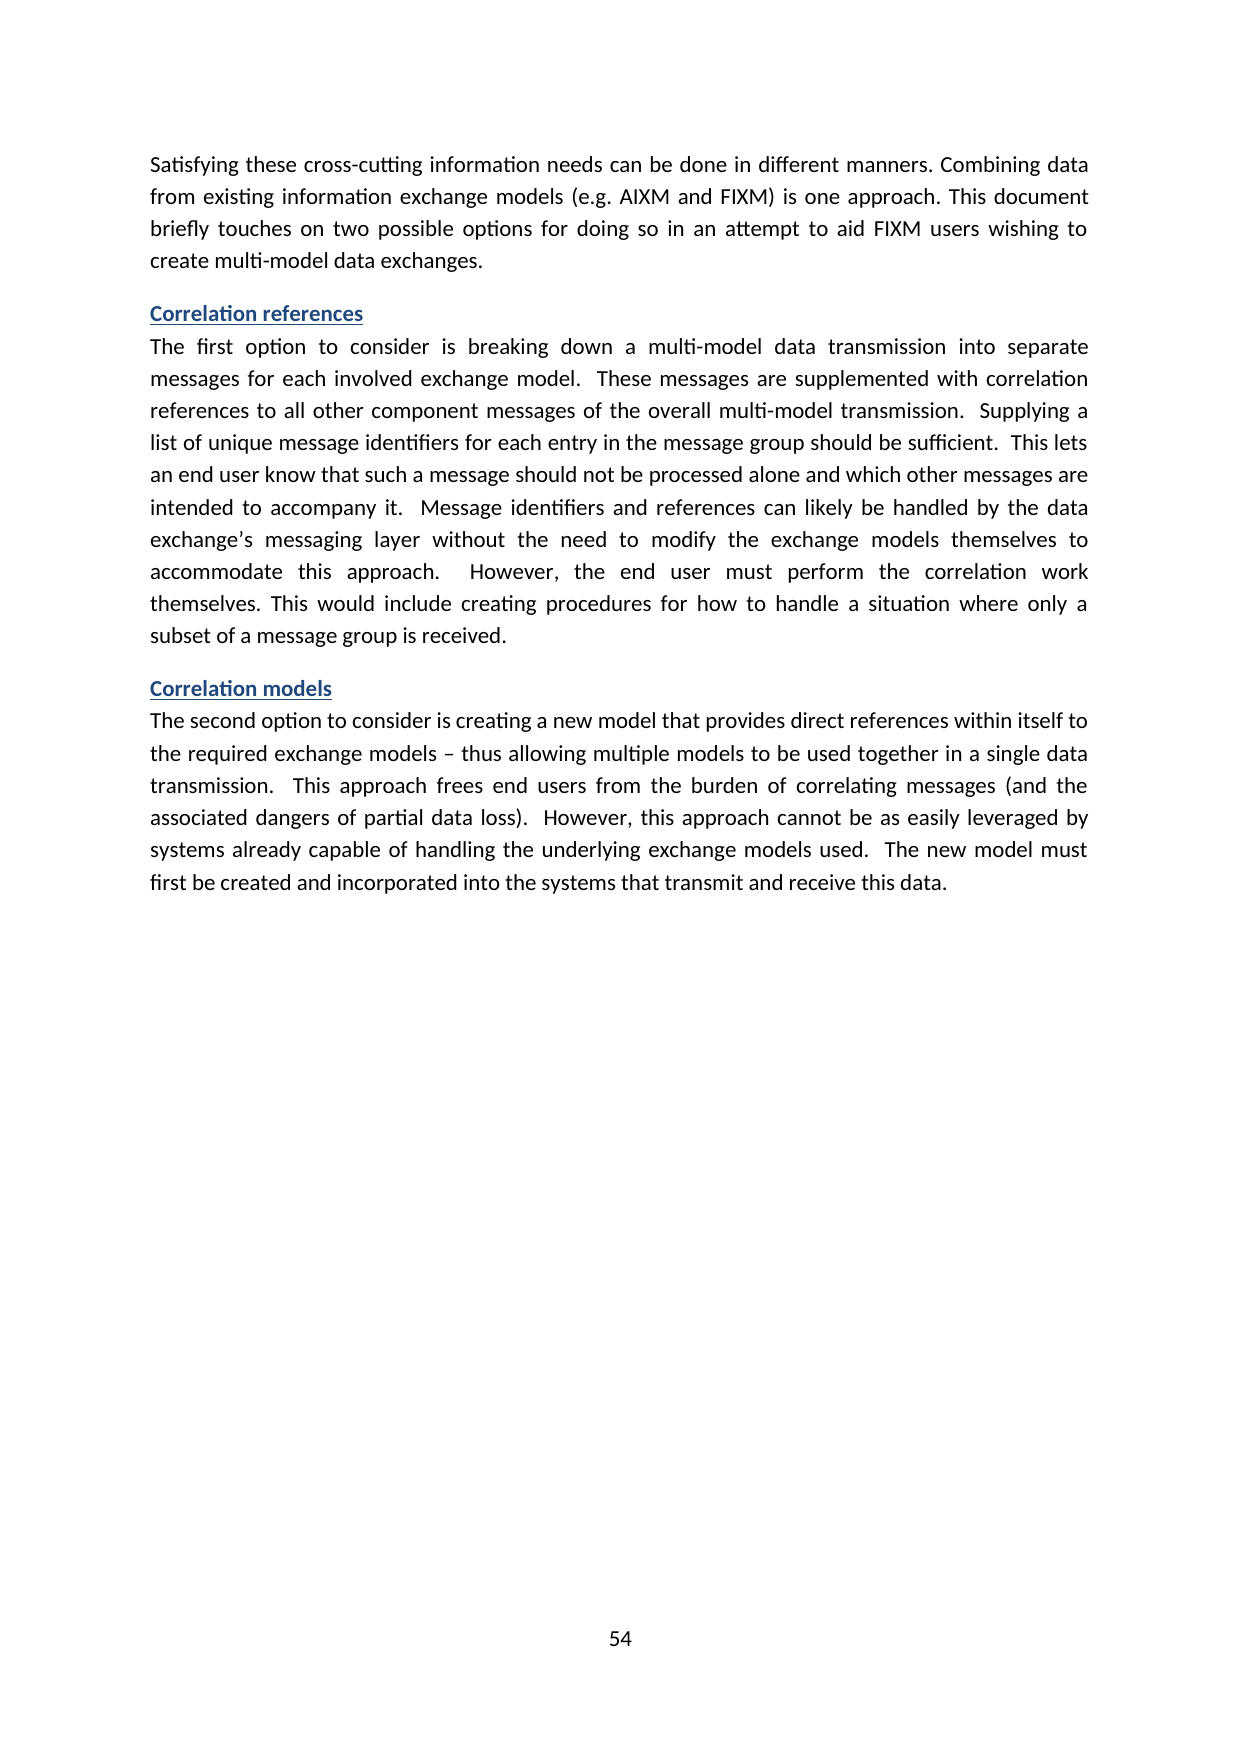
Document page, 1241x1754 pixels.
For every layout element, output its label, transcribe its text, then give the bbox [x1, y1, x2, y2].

text The first option to consider is breaking down a multi-model data transmission into separate messages for each involved exchange model. These messages are supplemented with correlation references to all other component messages of the overall multi-model transmission. Supplying a list of unique message identifiers for each entry in the message group should be sufficient. This lets an end user know that such a message should not be processed alone and which other messages are intended to accompany it. Message identifiers and references can likely be handled by the data exchange’s messaging layer without the need to modify the exchange models themselves to accommodate this approach. However, the end user must perform the correlation work themselves. This would include creating procedures for how to handle a situation where only a subset of a message group is received. [150, 332, 1090, 649]
text The second option to consider is creating a new model that provides direct references within itself to the required exchange models – thus allowing multiple models to be used together in a single data transmission. This approach frees end users from the burden of correlating messages (and the associated dangers of partial data loss). However, this approach cannot be as easily leveraged by systems already capable of handling the underlying exchange models used. The new model must first be created and incorporated into the systems that transmit and receive this data. [150, 707, 1090, 896]
subtitle Correlation models [150, 674, 1090, 702]
subtitle Correlation references [150, 299, 1090, 328]
text Satisfying these cross-cutting information needs can be done in different manners. Combining data from existing information exchange models (e.g. AIXM and FIXM) is one approach. This document briefly touches on two possible options for doing so in an attempt to aid FIXM users wishing to create multi-model data exchanges. [150, 150, 1090, 274]
